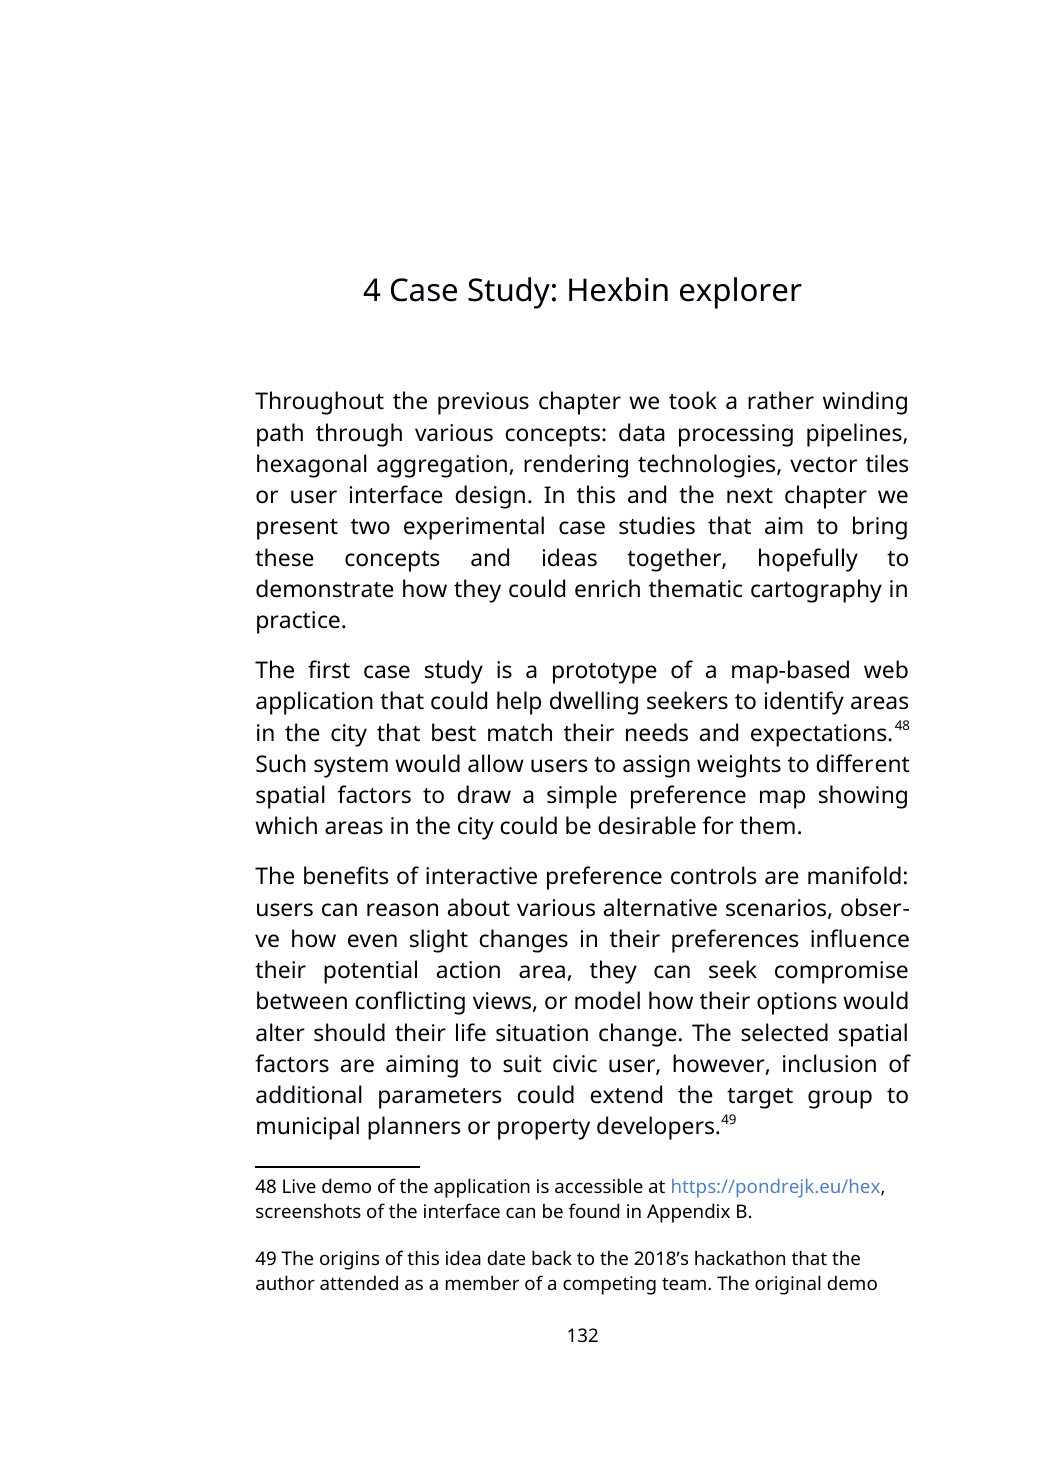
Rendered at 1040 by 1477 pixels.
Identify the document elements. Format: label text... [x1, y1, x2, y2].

subtitle 4 Case Study: Hexbin explorer [255, 268, 910, 310]
text Throughout the previous chapter we took a rather winding path through various concepts: data processing pipelines, hexagonal aggregation, rendering technologies, vector tiles or user interface design. In this and the next chapter we present two experimental case studies that aim to bring these concepts and ideas together, hopefully to demonstrate how they could enrich thematic cartography in practice. [255, 385, 910, 635]
text The benefits of interactive preference controls are manifold: users can reason about various alternative scenarios, observe how even slight changes in their preferences influence their potential action area, they can seek compromise between conflicting views, or model how their options would alter should their life situation change. The selected spatial factors are aiming to suit civic user, however, inclusion of additional parameters could extend the target group to municipal planners or property developers. [255, 860, 910, 1141]
text The first case study is a prototype of a map-based web application that could help dwelling seekers to identify areas in the city that best match their needs and expectations. Such system would allow users to assign weights to different spatial factors to draw a simple preference map showing which areas in the city could be desirable for them. [255, 654, 910, 841]
